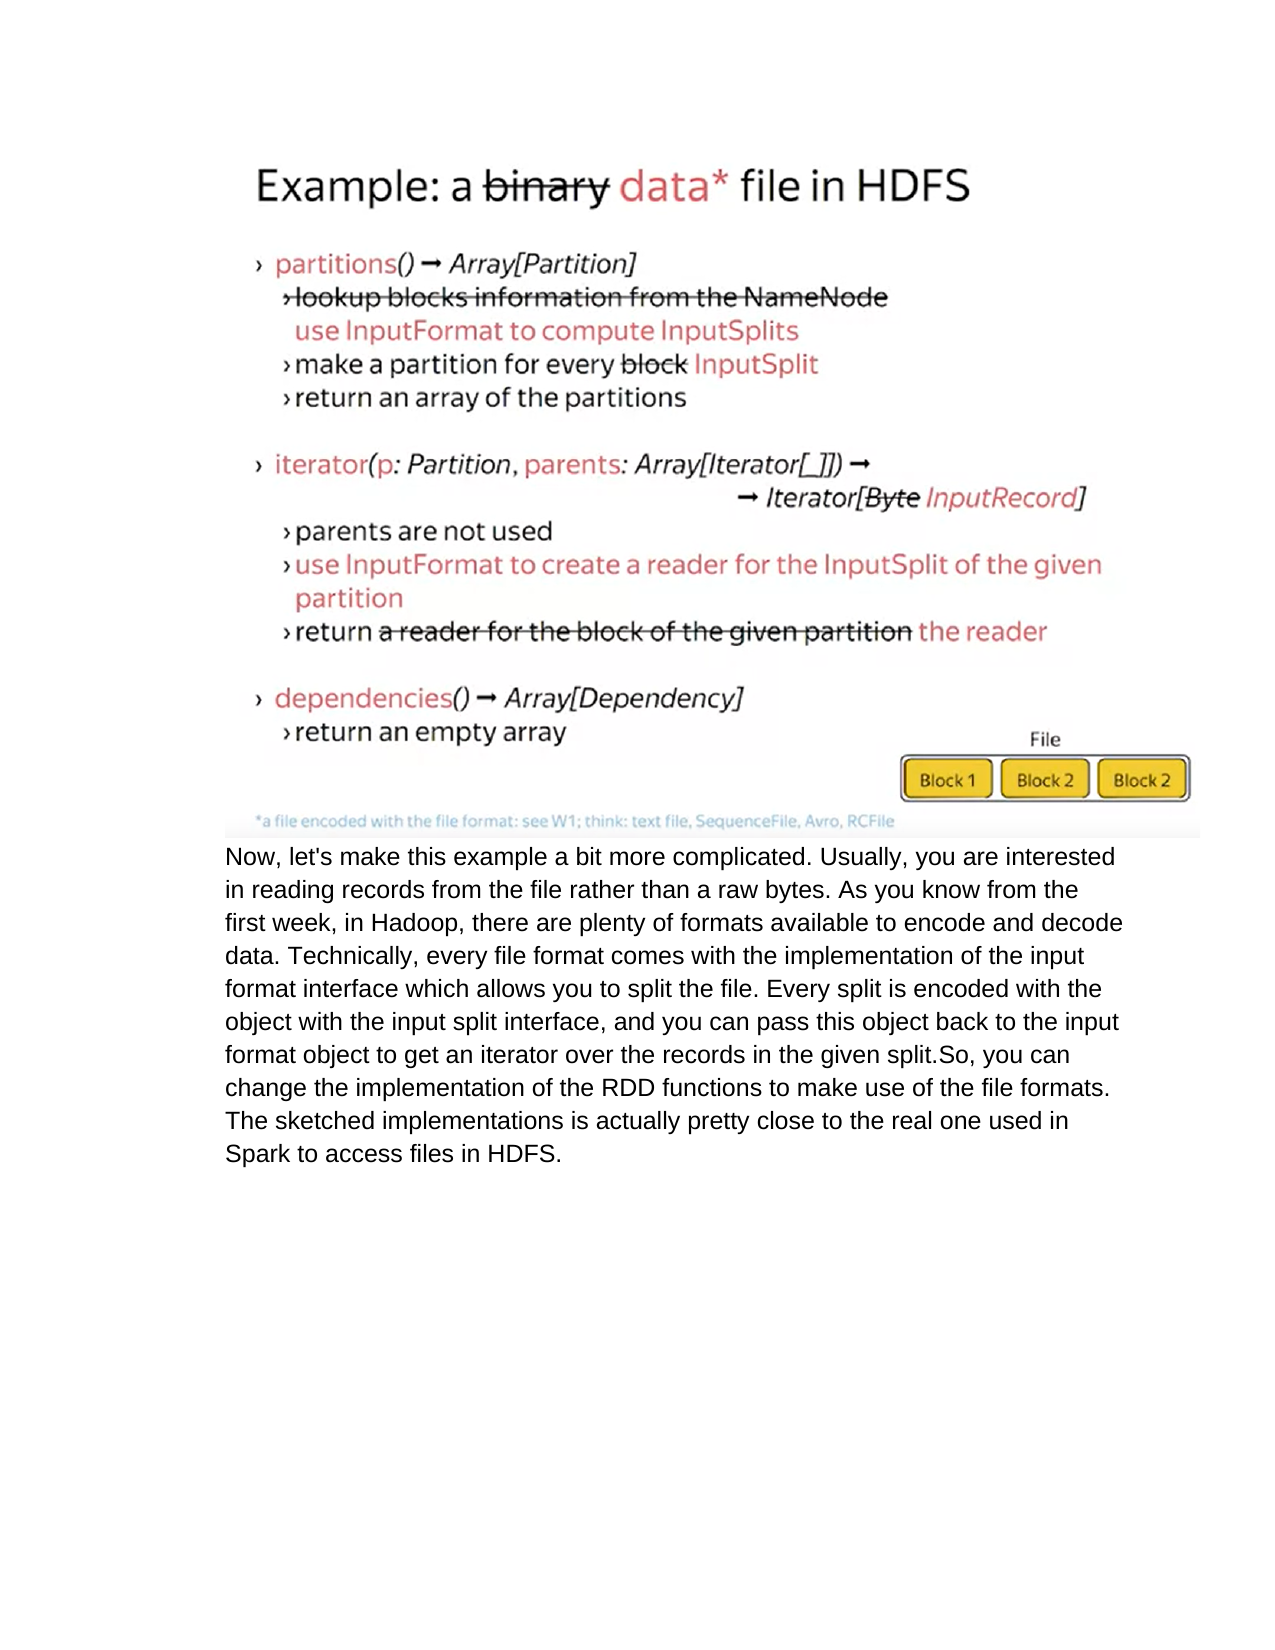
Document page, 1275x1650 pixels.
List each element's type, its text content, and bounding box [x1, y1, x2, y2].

picture [225, 150, 1200, 838]
text Now, let's make this example a bit more complicated. Usually, you are interested in reading records from the file rather than a raw bytes. As you know from the first week, in Hadoop, there are plenty of formats available to encode and decode data. Technically, every file format comes with the implementation of the input format interface which allows you to split the file. Every split is encoded with the object with the input split interface, and you can pass this object back to the input format object to get an iterator over the records in the given split.So, you can change the implementation of the RDD functions to make use of the file formats. The sketched implementations is actually pretty close to the real one used in Spark to access files in HDFS. [225, 842, 1125, 1168]
